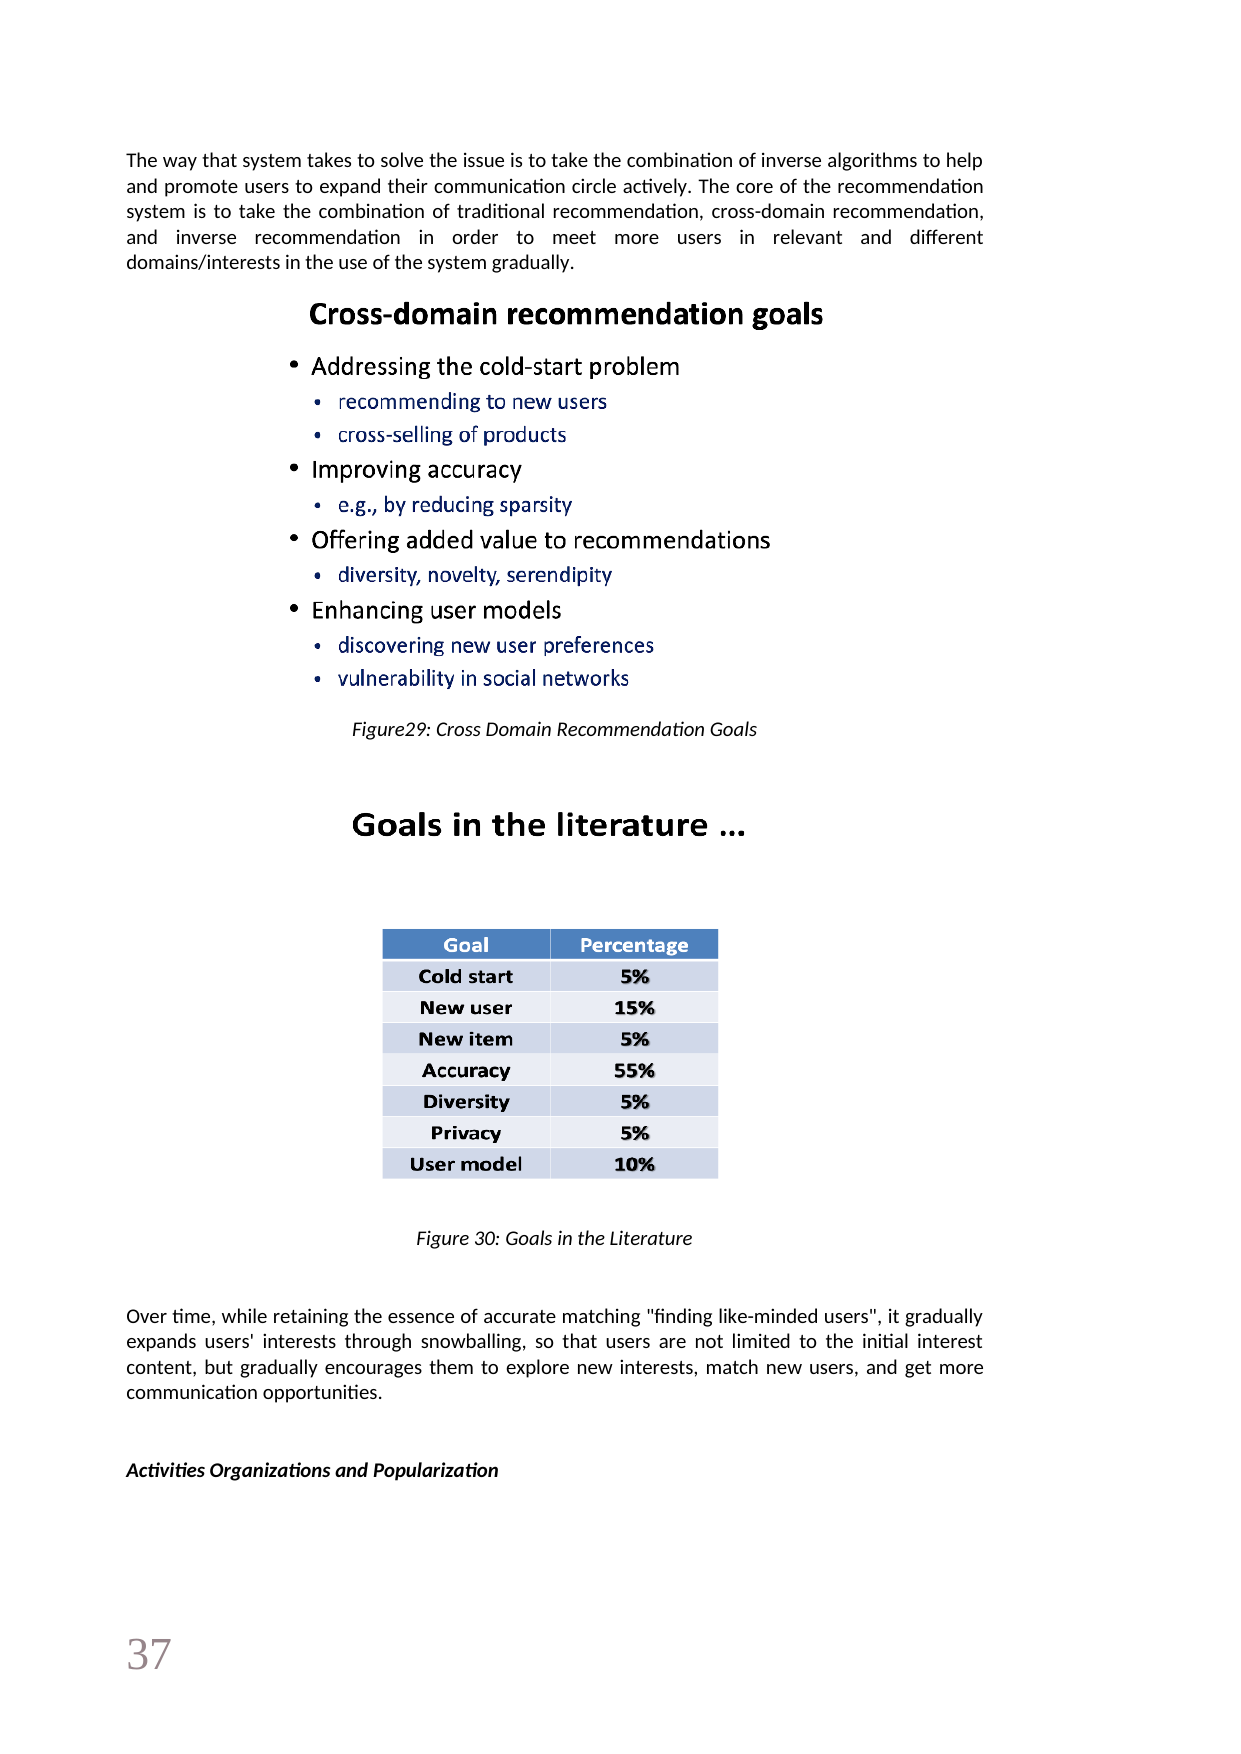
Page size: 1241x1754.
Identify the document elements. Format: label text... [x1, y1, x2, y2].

text Figure29: Cross Domain Recommendation Goals [126, 716, 985, 742]
text Activities Organizations and Popularization [126, 1457, 985, 1483]
text The way that system takes to solve the issue is to take the combination of inverse algorithms to help and promote users to expand their communication circle actively. The core of the recommendation system is to take the combination of traditional recommendation, cross-domain recommendation, and inverse recommendation in order to meet more users in relevant and different domains/interests in the use of the system gradually. [126, 148, 985, 275]
text Figure 30: Goals in the Literature [126, 1225, 985, 1251]
picture [279, 293, 832, 698]
text Over time, while retaining the essence of accurate matching "finding like-minded users", it gradually expands users' interests through snowballing, so that users are not limited to the initial interest content, but gradually encourages them to explore new interests, match new users, and get more communication opportunities. [126, 1303, 985, 1405]
picture [317, 804, 794, 1207]
